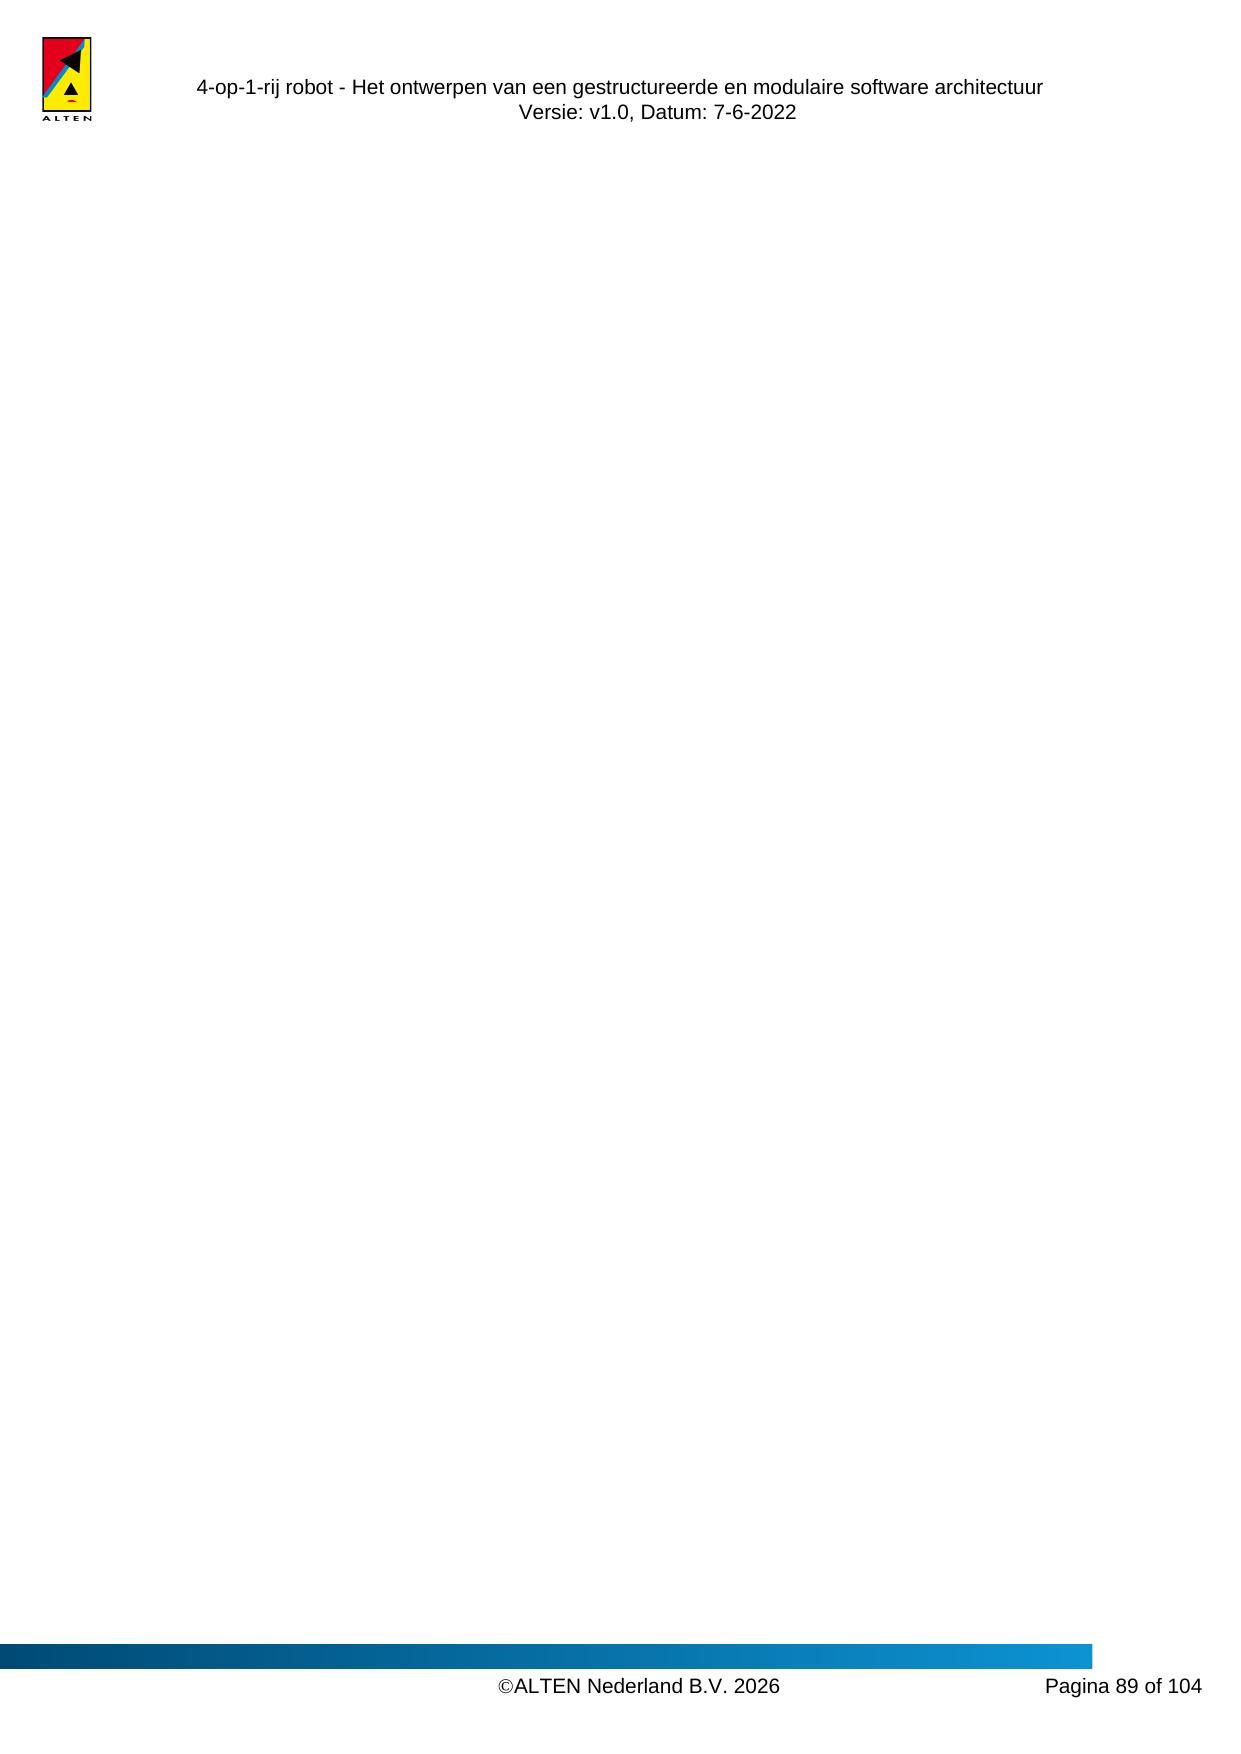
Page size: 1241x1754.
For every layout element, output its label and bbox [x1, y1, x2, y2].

picture [332, 1644, 337, 1668]
picture [42, 37, 92, 121]
